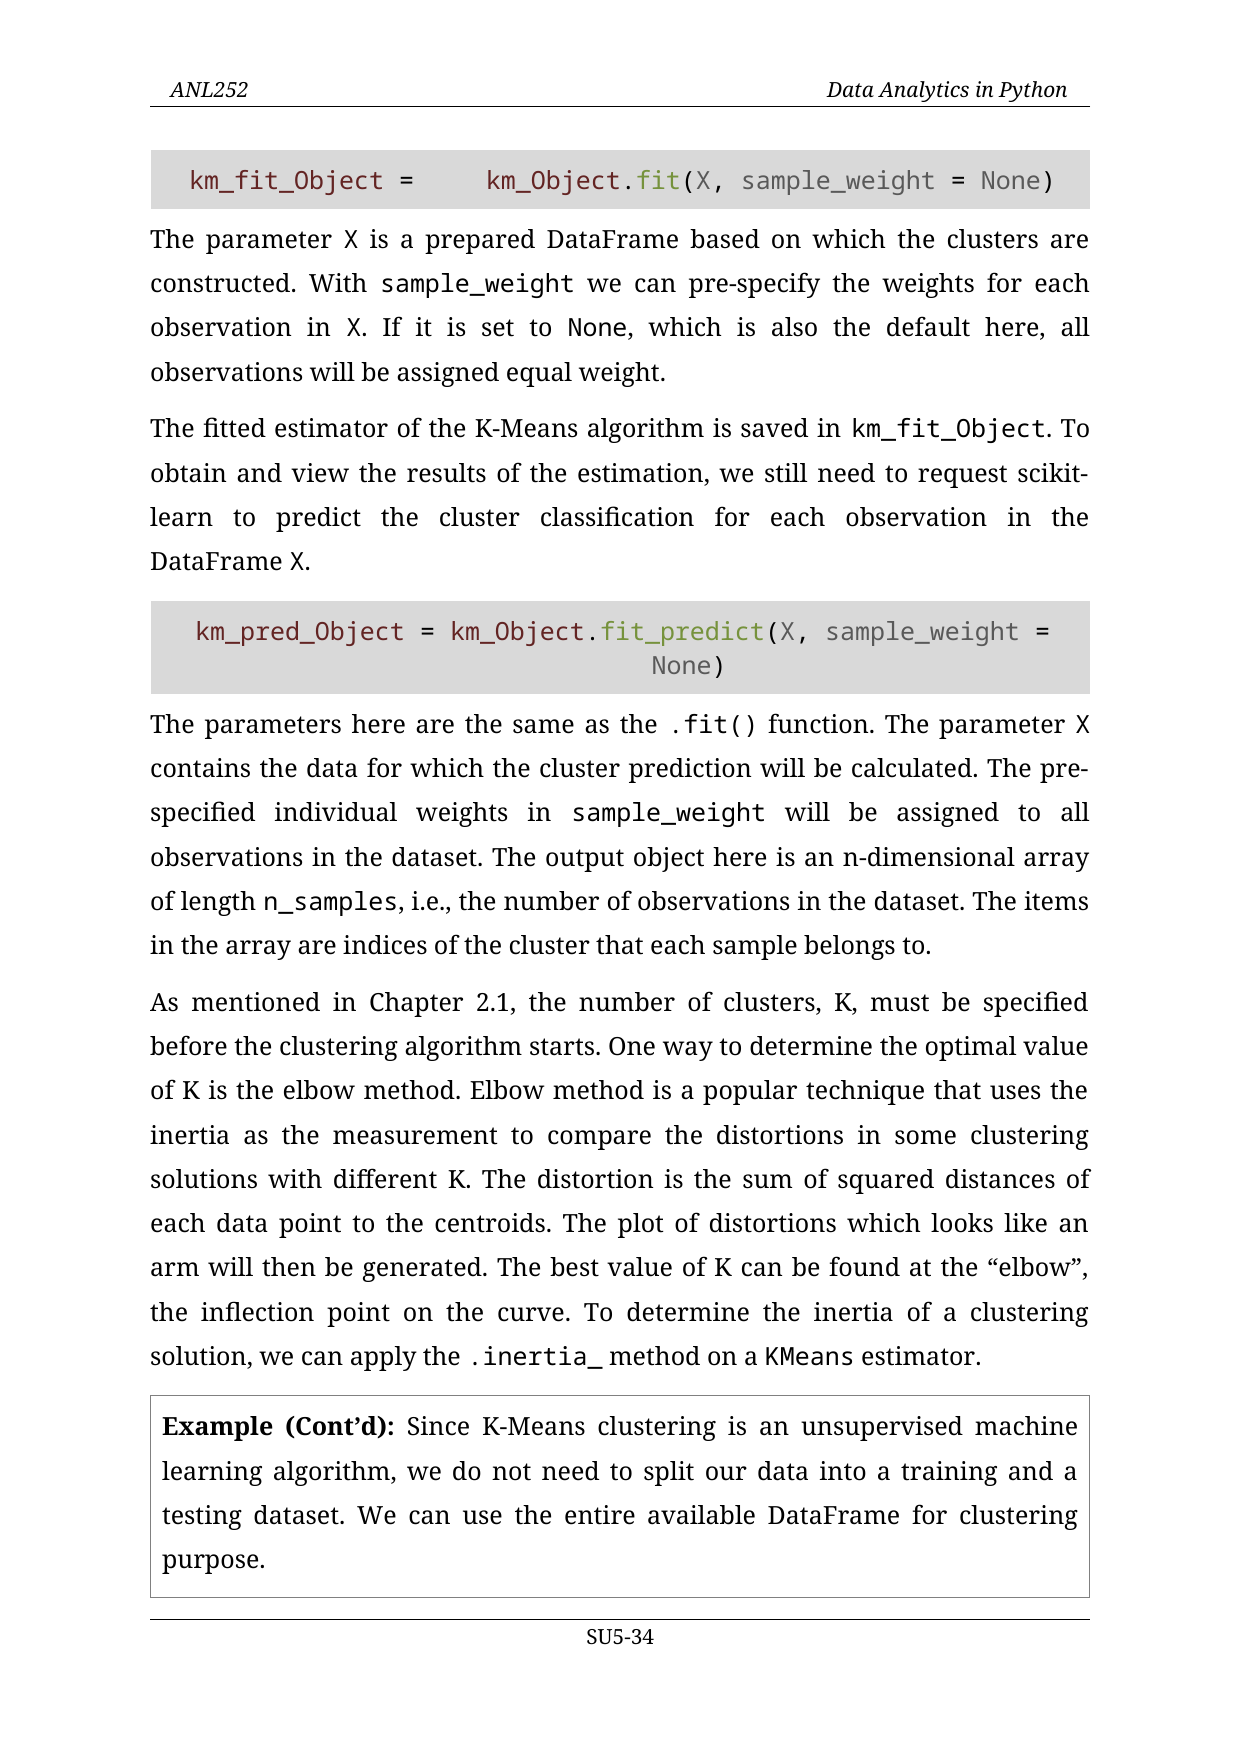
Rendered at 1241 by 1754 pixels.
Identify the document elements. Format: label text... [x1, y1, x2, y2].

table_header km_pred_Object = km_Object.fit_predict(X, sample_weight = None) [151, 601, 1090, 694]
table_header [151, 1396, 1089, 1597]
text The parameter X is a prepared DataFrame based on which the clusters are constructed. With sample_weight we can pre-specify the weights for each observation in X. If it is set to None, which is also the default here, all observations will be assigned equal weight. [150, 222, 1090, 388]
text As mentioned in Chapter 2.1, the number of clusters, K, must be specified before the clustering algorithm starts. One way to determine the optimal value of K is the elbow method. Elbow method is a popular technique that uses the inertia as the measurement to compare the distortions in some clustering solutions with different K. The distortion is the sum of squared distances of each data point to the centroids. The plot of distortions which looks like an arm will then be generated. The best value of K can be found at the “elbow”, the inflection point on the curve. To determine the inertia of a clustering solution, we can apply the .inertia_ method on a KMeans estimator. [150, 984, 1090, 1373]
text The fitted estimator of the K-Means algorithm is saved in km_fit_Object. To obtain and view the results of the estimation, we still need to request scikit-learn to predict the cluster classification for each observation in the DataFrame X. [150, 411, 1090, 578]
table_header km_fit_Object = km_Object.fit(X, sample_weight = None) [151, 150, 1090, 209]
text The parameters here are the same as the .fit() function. The parameter X contains the data for which the cluster prediction will be calculated. The pre-specified individual weights in sample_weight will be assigned to all observations in the dataset. The output object here is an n-dimensional array of length n_samples, i.e., the number of observations in the dataset. The items in the array are indices of the cluster that each sample belongs to. [150, 706, 1090, 962]
